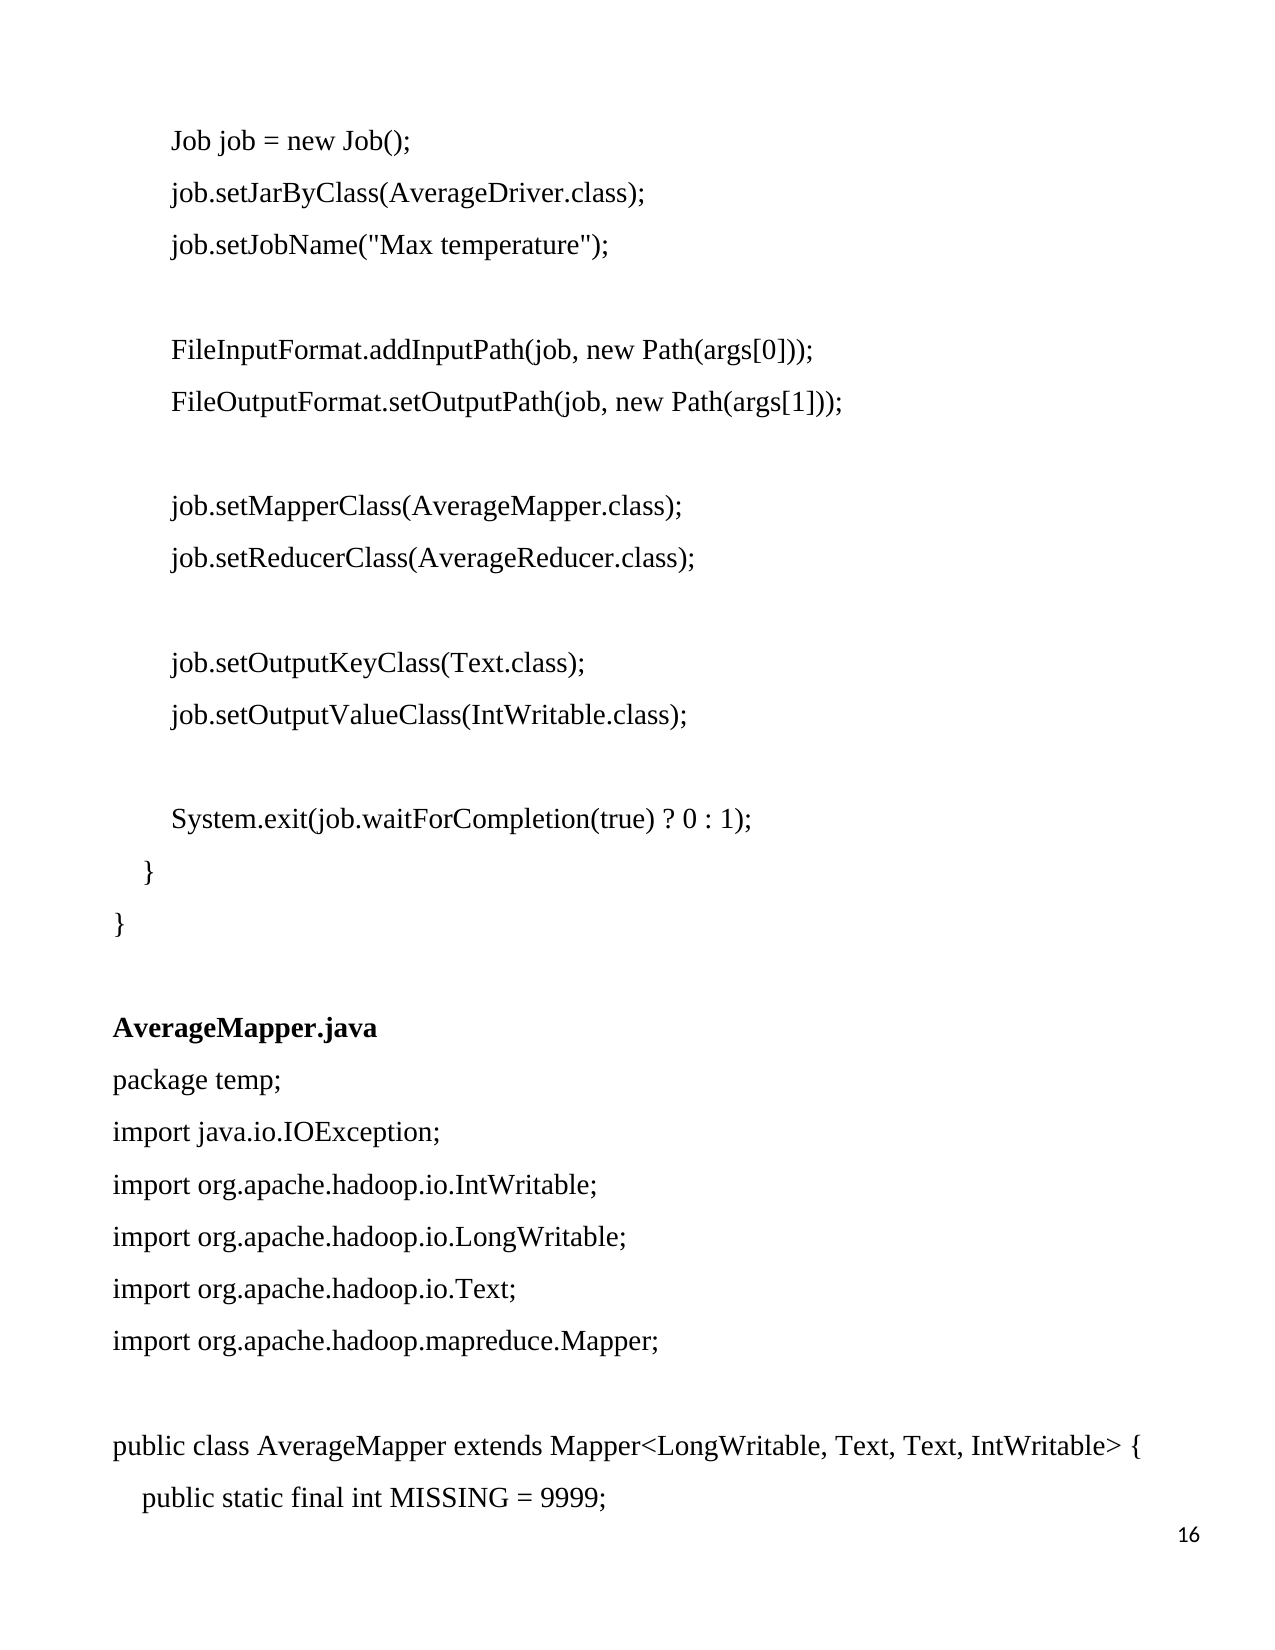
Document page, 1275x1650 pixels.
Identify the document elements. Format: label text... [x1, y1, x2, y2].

text } [112, 854, 1200, 887]
text FileOutputFormat.setOutputPath(job, new Path(args[1])); [112, 384, 1200, 417]
text import org.apache.hadoop.io.Text; [112, 1271, 1200, 1305]
text } [112, 906, 1200, 939]
text Job job = new Job(); [112, 123, 1200, 157]
text import java.io.IOException; [112, 1114, 1200, 1148]
text public static final int MISSING = 9999; [112, 1480, 1200, 1513]
text System.exit(job.waitForCompletion(true) ? 0 : 1); [112, 801, 1200, 835]
text package temp; [112, 1062, 1200, 1096]
text job.setOutputKeyClass(Text.class); [112, 645, 1200, 678]
text AverageMapper.java [112, 1010, 1200, 1044]
text import org.apache.hadoop.io.LongWritable; [112, 1219, 1200, 1252]
text job.setReducerClass(AverageReducer.class); [112, 541, 1200, 574]
text job.setMapperClass(AverageMapper.class); [112, 488, 1200, 522]
text job.setOutputValueClass(IntWritable.class); [112, 697, 1200, 731]
text FileInputFormat.addInputPath(job, new Path(args[0])); [112, 332, 1200, 365]
text job.setJarByClass(AverageDriver.class); [112, 175, 1200, 209]
text import org.apache.hadoop.io.IntWritable; [112, 1167, 1200, 1200]
text job.setJobName("Max temperature"); [112, 227, 1200, 261]
text public class AverageMapper extends Mapper<LongWritable, Text, Text, IntWritable> { [112, 1428, 1200, 1461]
text import org.apache.hadoop.mapreduce.Mapper; [112, 1323, 1200, 1357]
